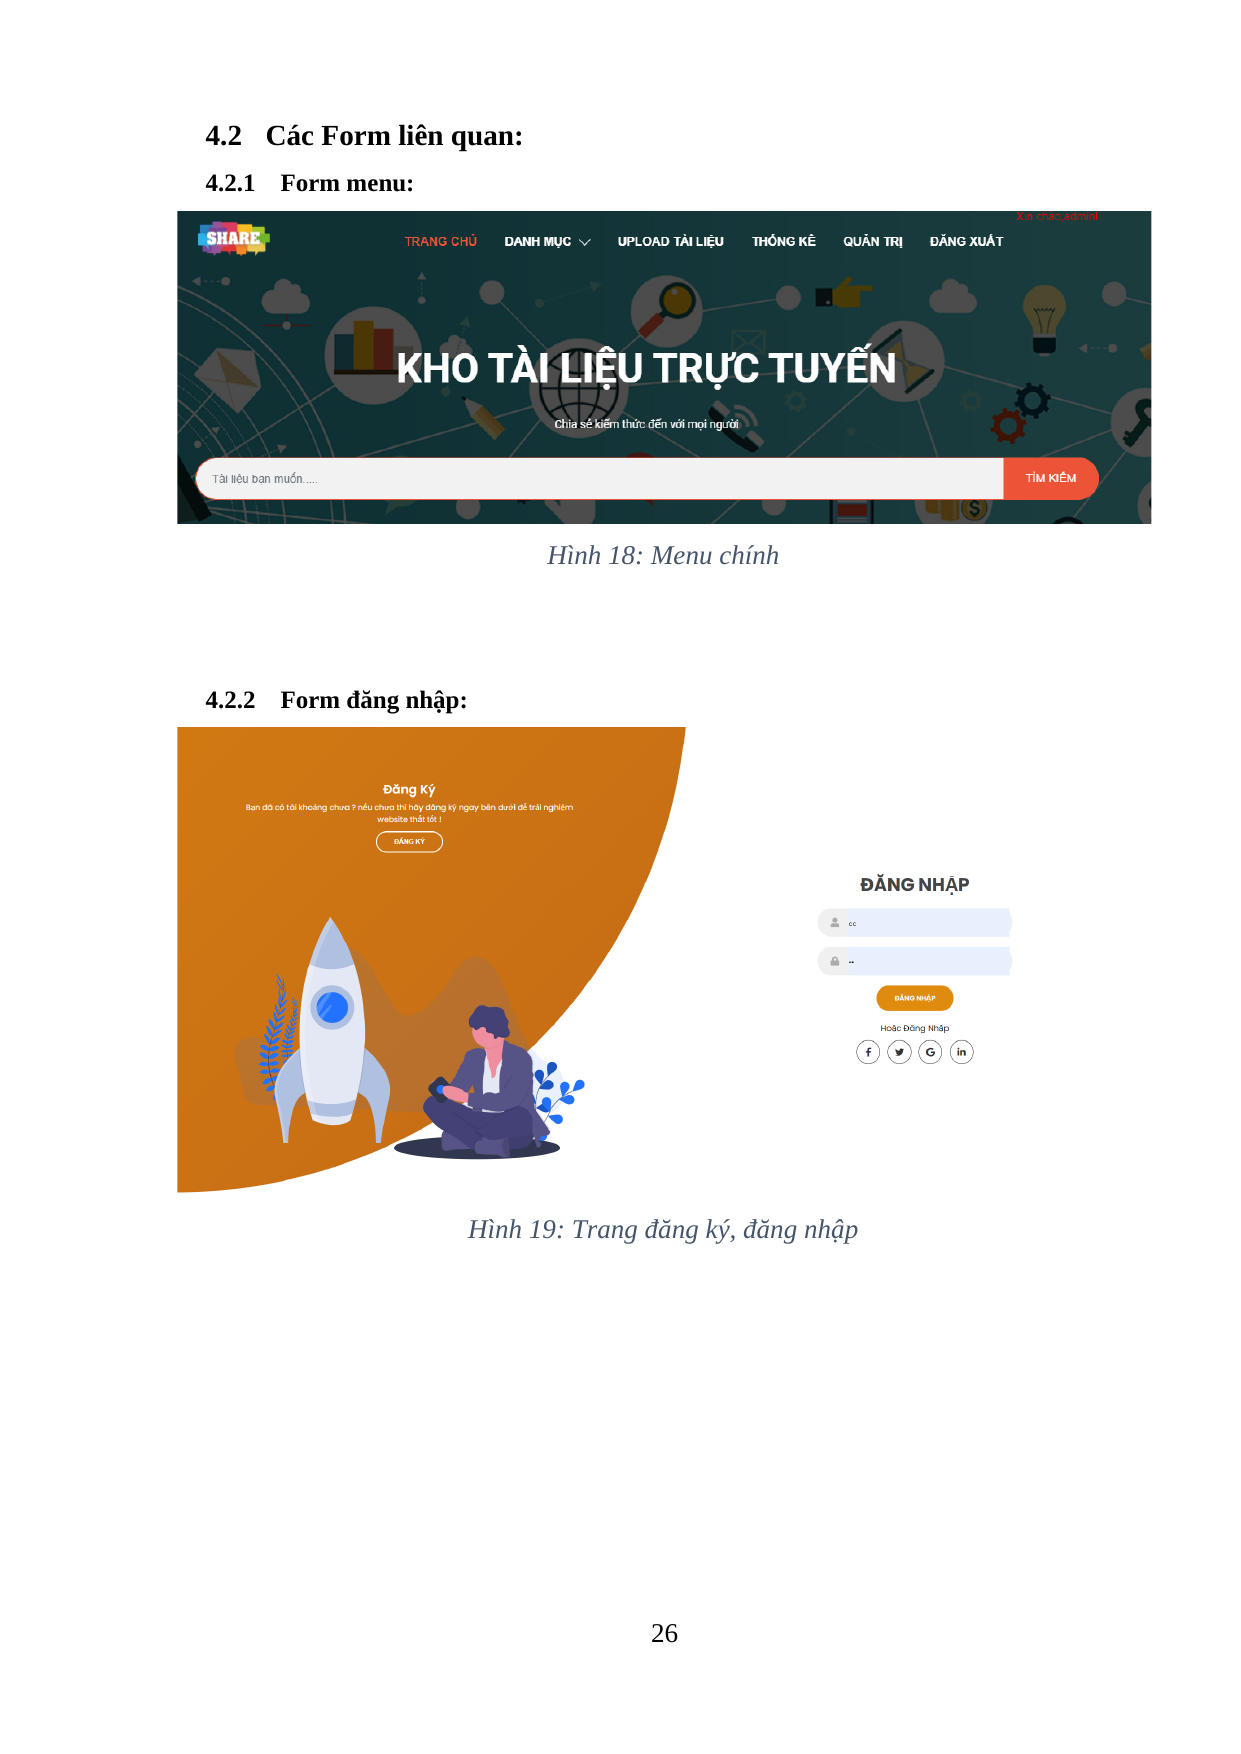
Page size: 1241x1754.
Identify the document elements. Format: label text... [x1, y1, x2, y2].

subtitle Form đăng nhập: [205, 685, 1152, 713]
subtitle Các Form liên quan: [205, 118, 1152, 152]
text Hình 19: Trang đăng ký, đăng nhập [177, 1213, 1152, 1244]
subtitle Form menu: [205, 168, 1152, 197]
picture [177, 211, 1152, 524]
text Hình 18: Menu chính [177, 539, 1152, 571]
picture [177, 727, 1152, 1198]
